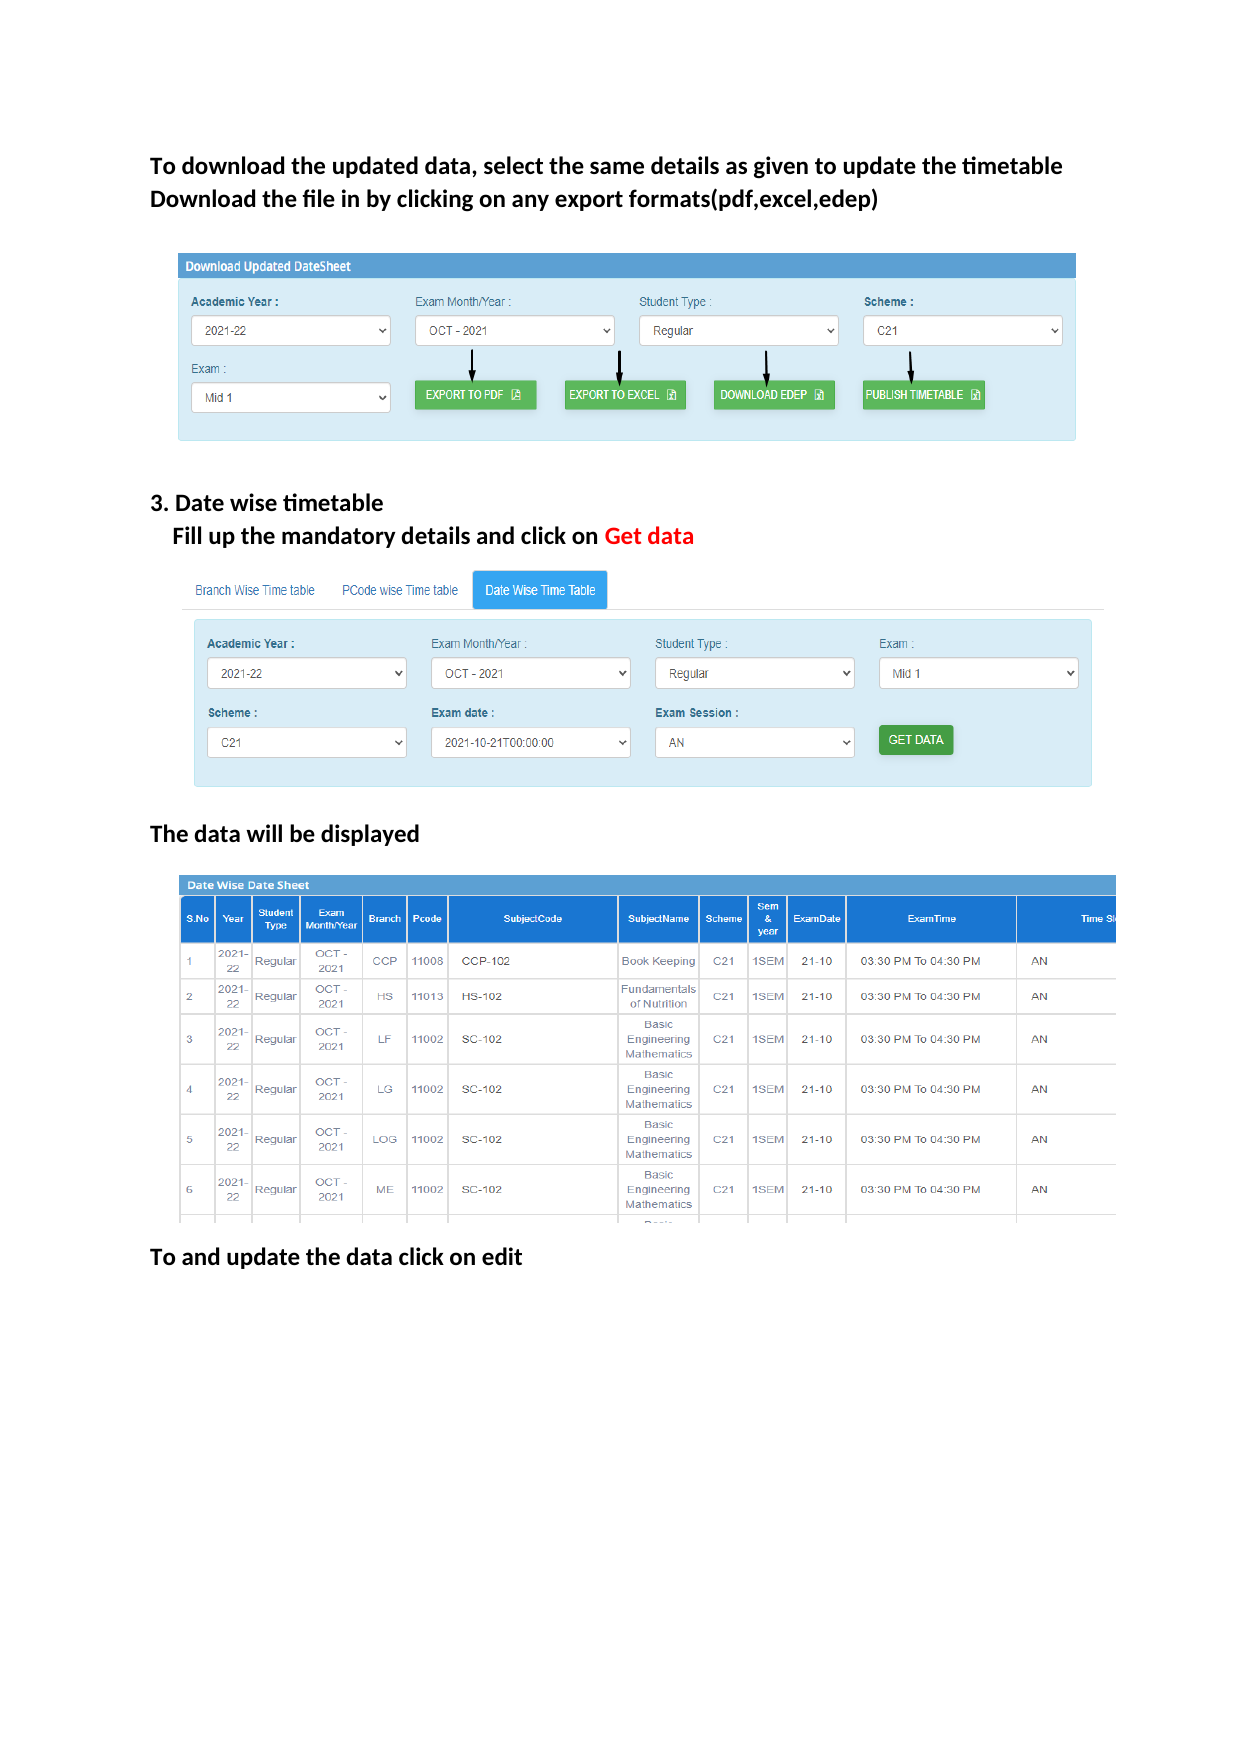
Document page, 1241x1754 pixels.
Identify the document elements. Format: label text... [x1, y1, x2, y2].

text To download the updated data, select the same details as given to update the timetable Download the file in by clicking on any export formats(pdf,excel,edep) [150, 150, 1090, 213]
text The data will be displayed [150, 818, 1090, 849]
text 3. Date wise timetable Fill up the mandatory details and click on Get data [150, 487, 1090, 551]
text To and update the data click on edit [150, 1241, 1090, 1272]
